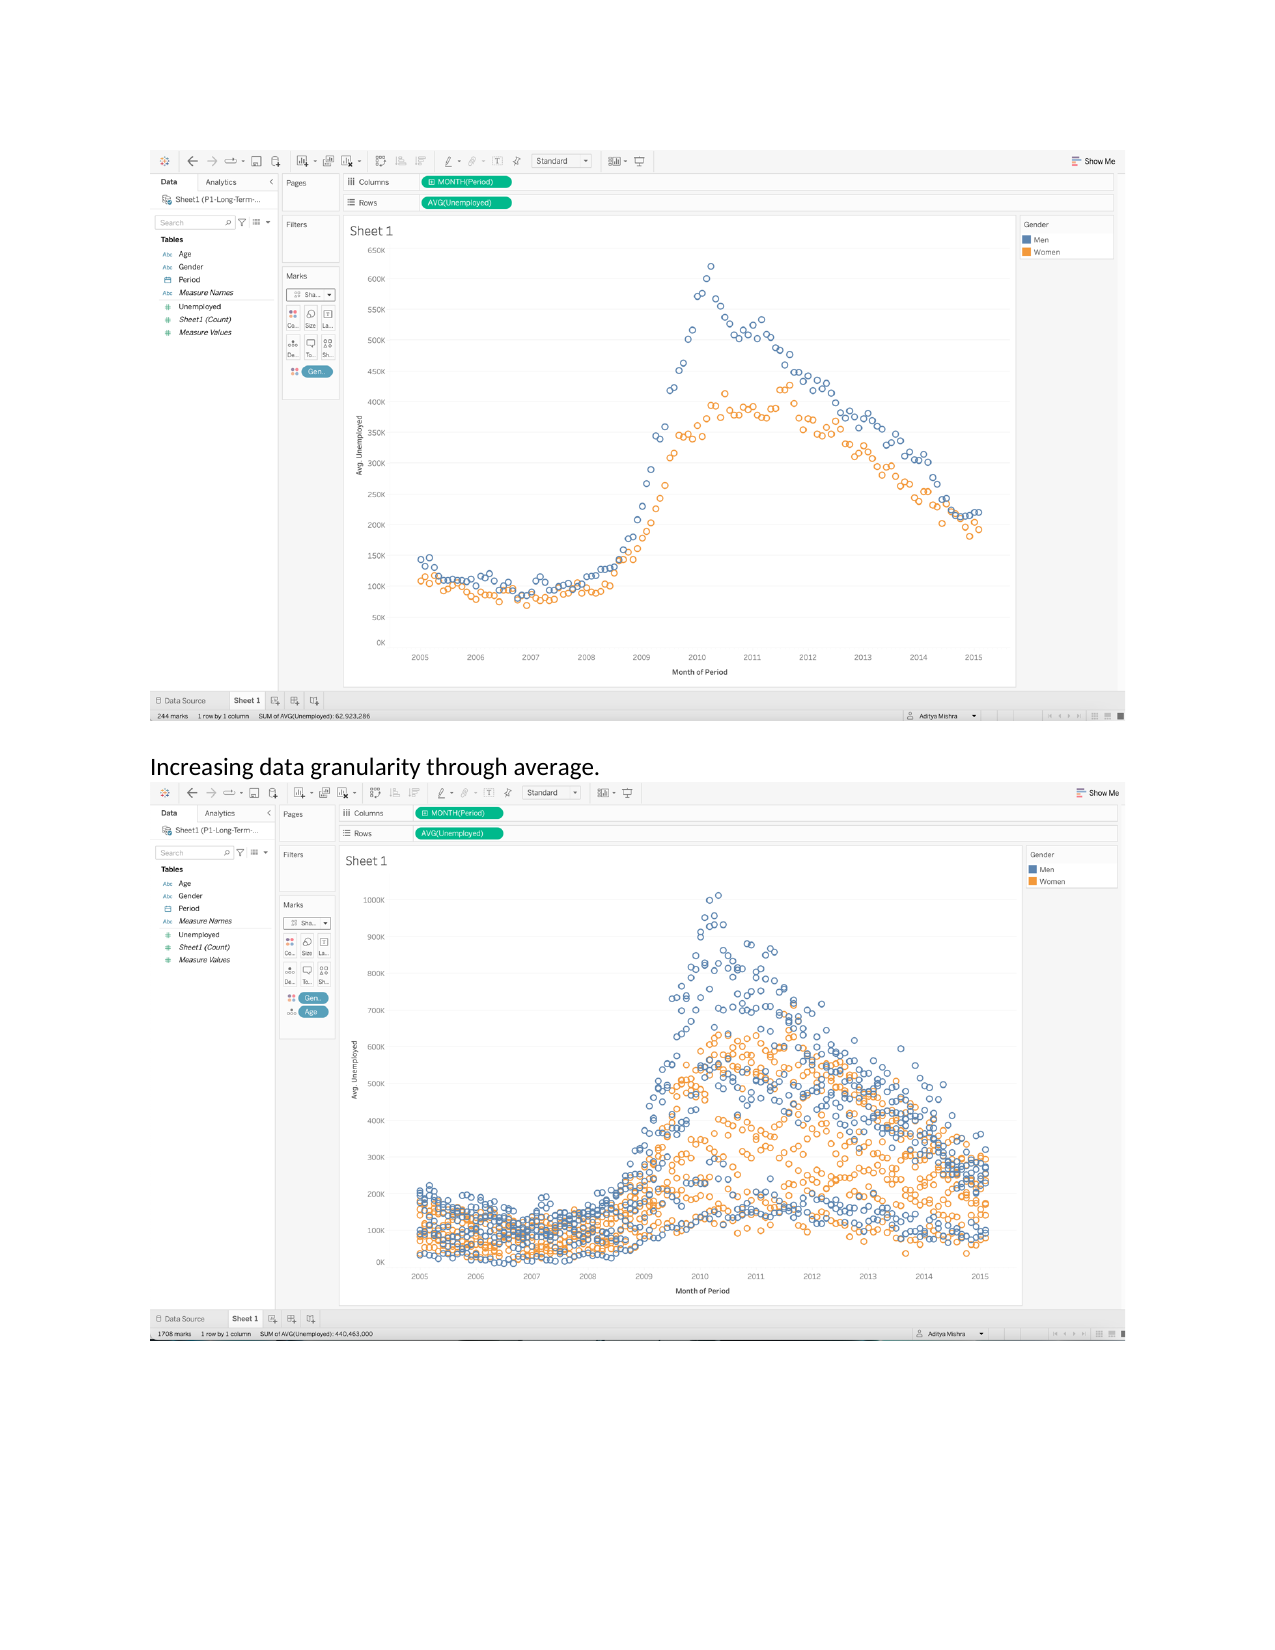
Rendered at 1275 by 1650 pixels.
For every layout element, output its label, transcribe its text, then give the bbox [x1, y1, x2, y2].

text Increasing data granularity through average. [150, 751, 1125, 782]
picture [150, 782, 1125, 1341]
picture [150, 150, 1125, 721]
